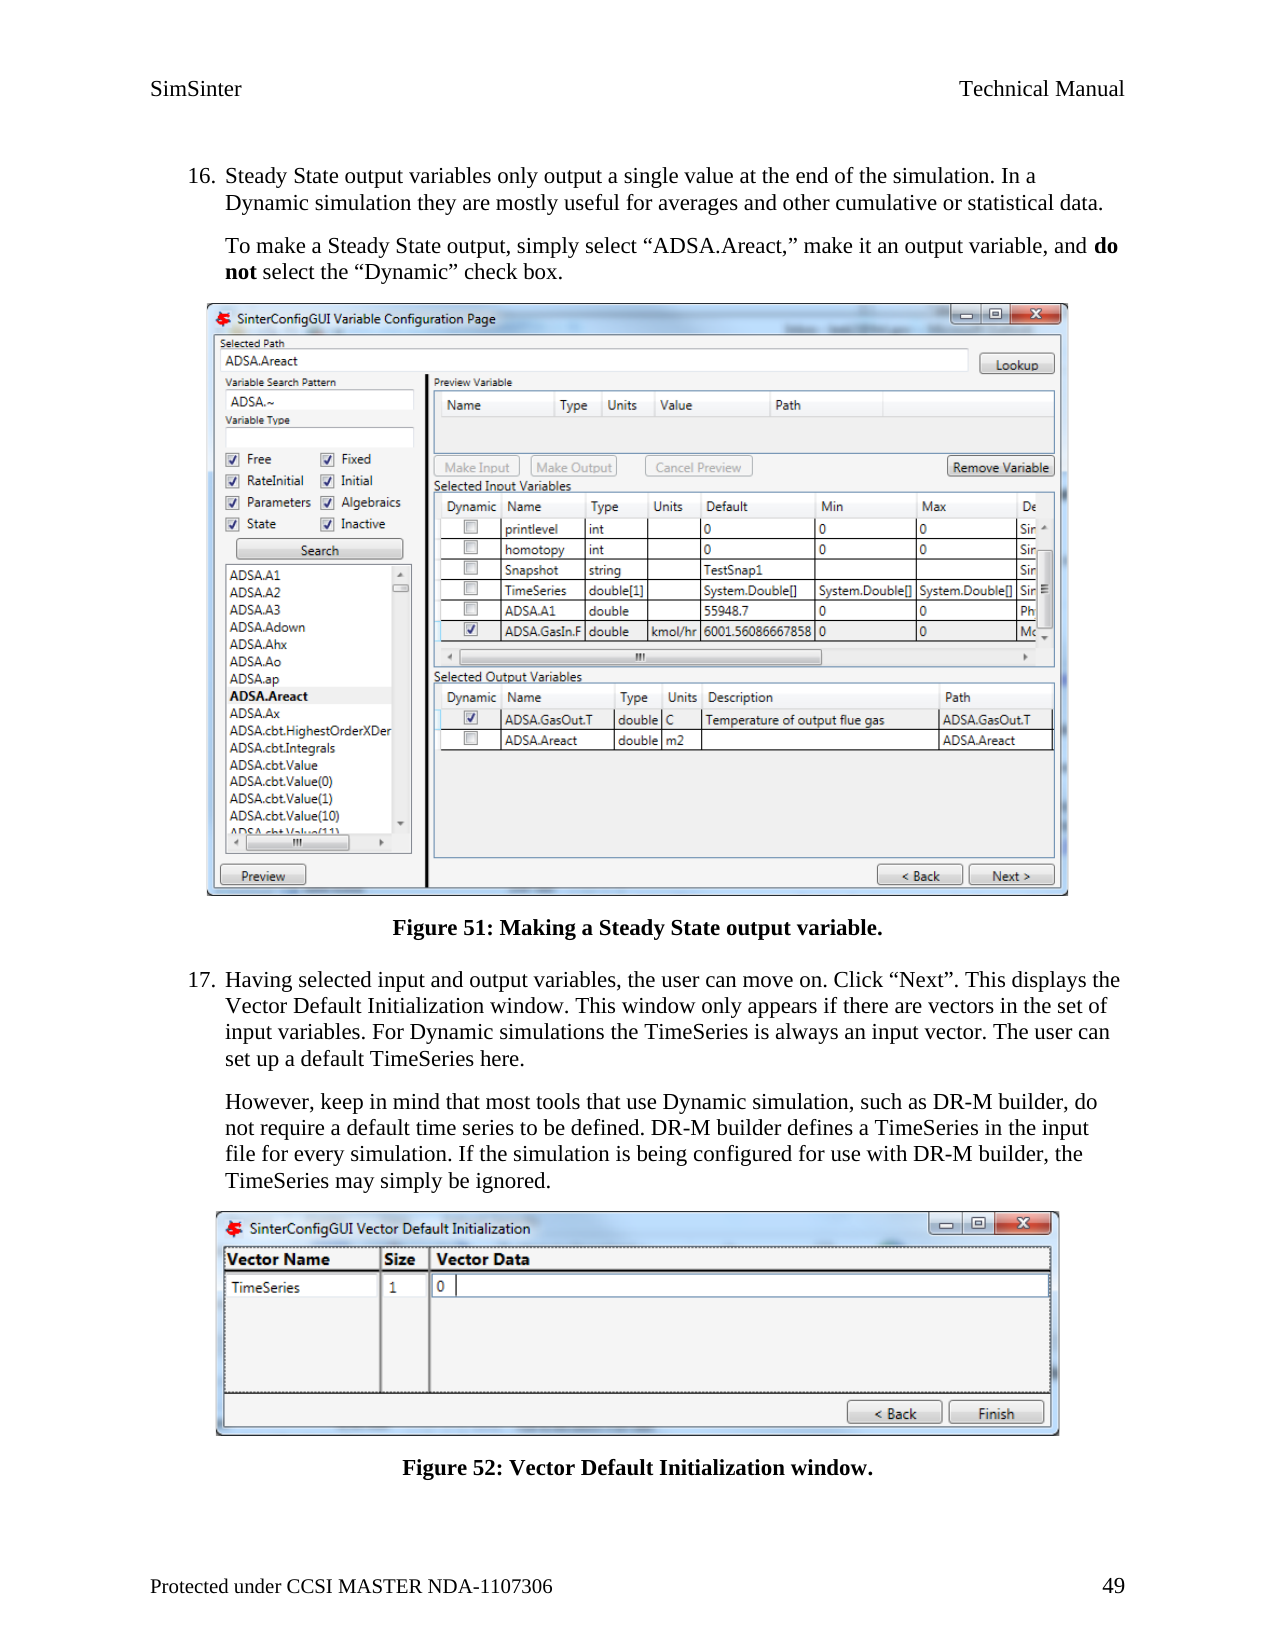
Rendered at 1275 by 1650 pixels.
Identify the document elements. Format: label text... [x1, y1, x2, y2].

text Figure 52: Vector Default Initialization window. [150, 1454, 1125, 1480]
list Having selected input and output variables, the user can move on. Click “Next”. This displays the Vector Default Initialization window. This window only appears if there are vectors in the set of input variables. For Dynamic simulations the TimeSeries is always an input vector. The user can set up a default TimeSeries here. [187, 966, 1125, 1071]
text To make a Steady State output, simply select “ADSA.Areact,” make it an output variable, and do not select the “Dynamic” check box. [225, 232, 1125, 284]
list Steady State output variables only output a single value at the end of the simulation. In a Dynamic simulation they are mostly useful for averages and other cumulative or statistical data. [187, 162, 1125, 215]
picture [215, 1211, 1060, 1436]
text However, keep in mind that most tools that use Dynamic simulation, such as DR-M builder, do not require a default time series to be defined. DR-M builder defines a TimeSeries in the input file for every simulation. If the simulation is being configured for use with DR-M builder, the TimeSeries may simply be ignored. [225, 1088, 1125, 1193]
picture [206, 303, 1069, 896]
text Figure 51: Making a Steady State output variable. [150, 914, 1125, 941]
